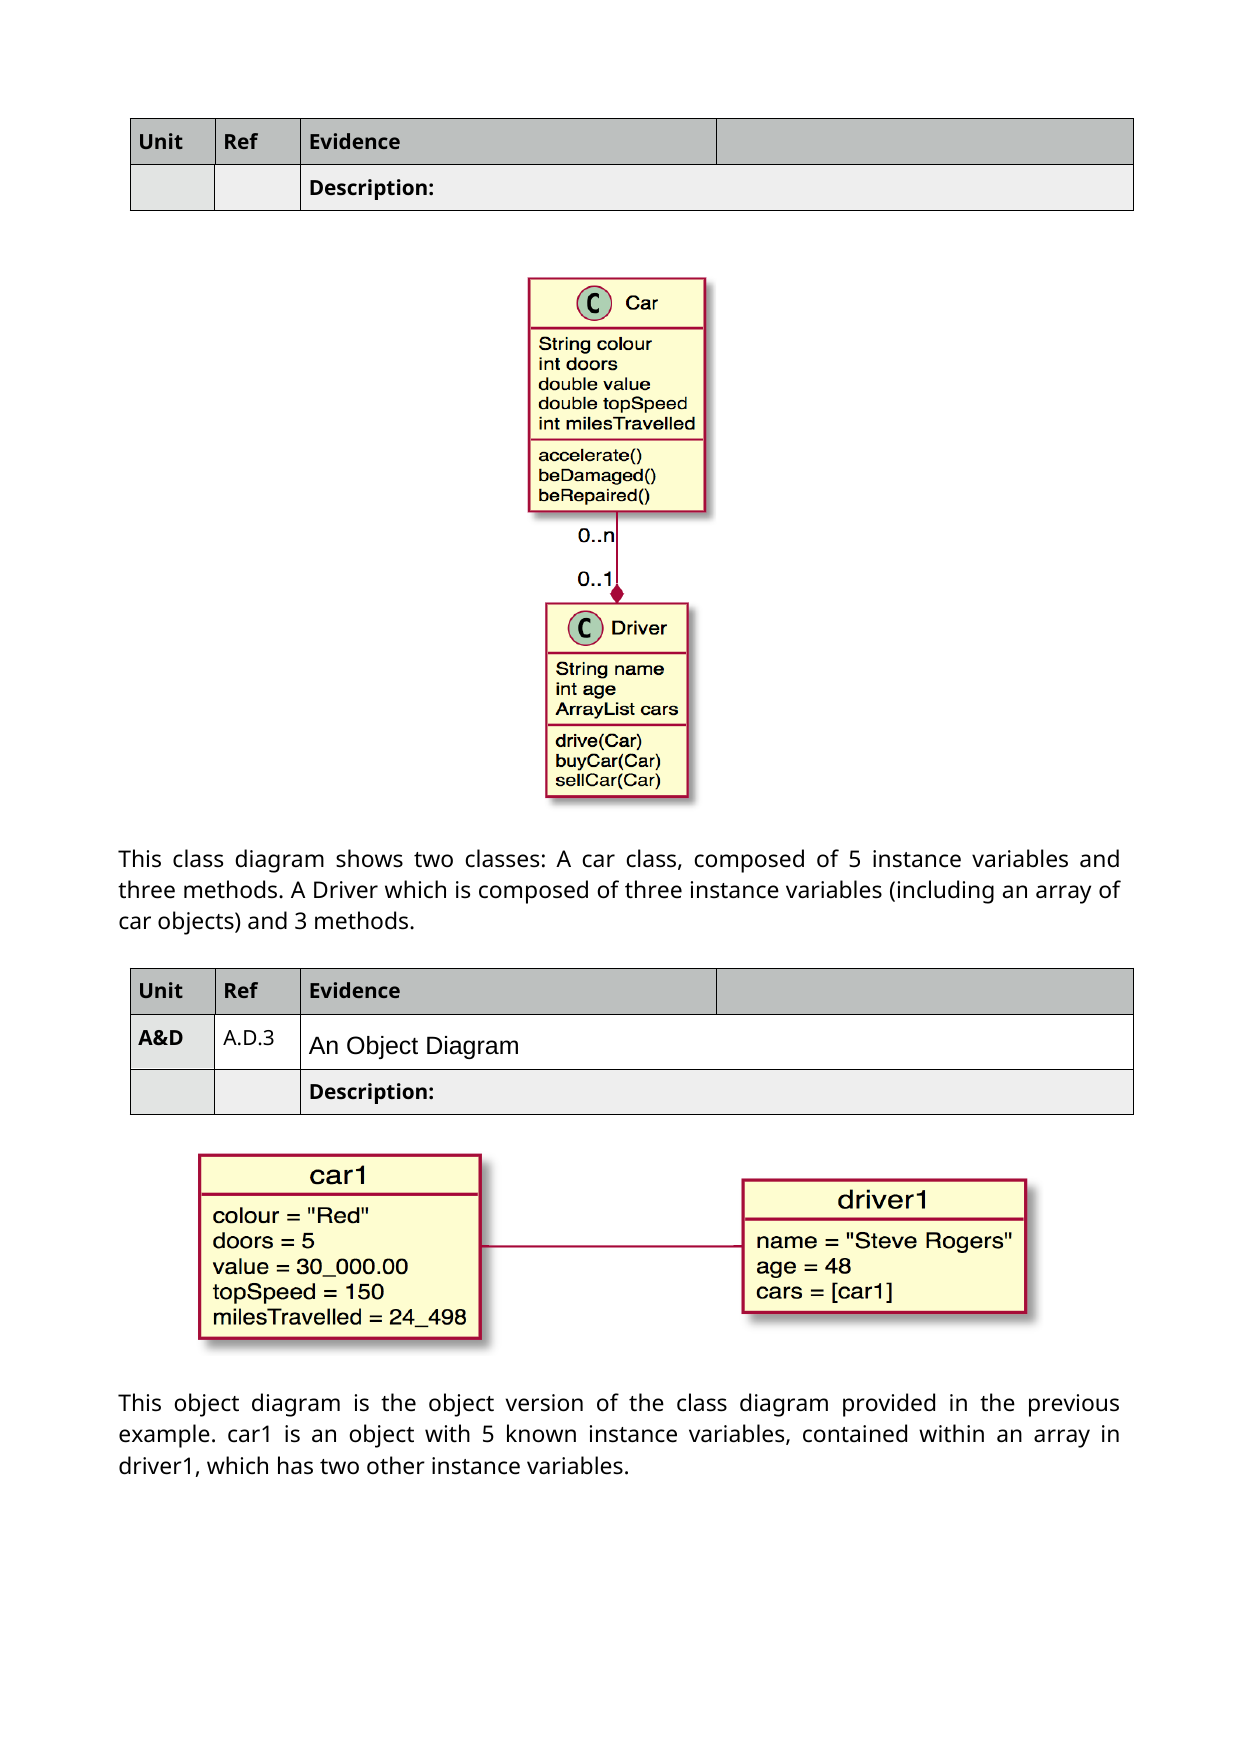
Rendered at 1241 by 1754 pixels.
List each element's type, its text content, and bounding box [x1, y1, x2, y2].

table_cell [215, 165, 300, 210]
table_cell Description: [301, 165, 1133, 210]
table_header [717, 969, 1133, 1014]
table_cell Description: [301, 1070, 1133, 1114]
table_cell An Object Diagram [301, 1015, 1133, 1068]
text This class diagram shows two classes: A car class, composed of 5 instance variables and three methods. A Driver which is composed of three instance variables (including an array of car objects) and 3 methods. [118, 843, 1122, 936]
table_cell A&D [131, 1015, 214, 1068]
table_cell [131, 1070, 214, 1114]
picture [524, 273, 717, 812]
table_cell [215, 1070, 300, 1114]
text This object diagram is the object version of the class diagram provided in the previous example. car1 is an object with 5 known instance variables, contained within an array in driver1, which has two other instance variables. [118, 1387, 1122, 1481]
picture [196, 1146, 1044, 1356]
table_header Unit [131, 969, 215, 1014]
table_header Ref [216, 969, 300, 1014]
table_header Ref [216, 119, 300, 164]
table_header Evidence [301, 119, 716, 164]
table_header Evidence [301, 969, 716, 1014]
table_cell [131, 165, 214, 210]
table_cell A.D.3 [215, 1015, 300, 1068]
table_header Unit [131, 119, 215, 164]
table_header [717, 119, 1133, 164]
